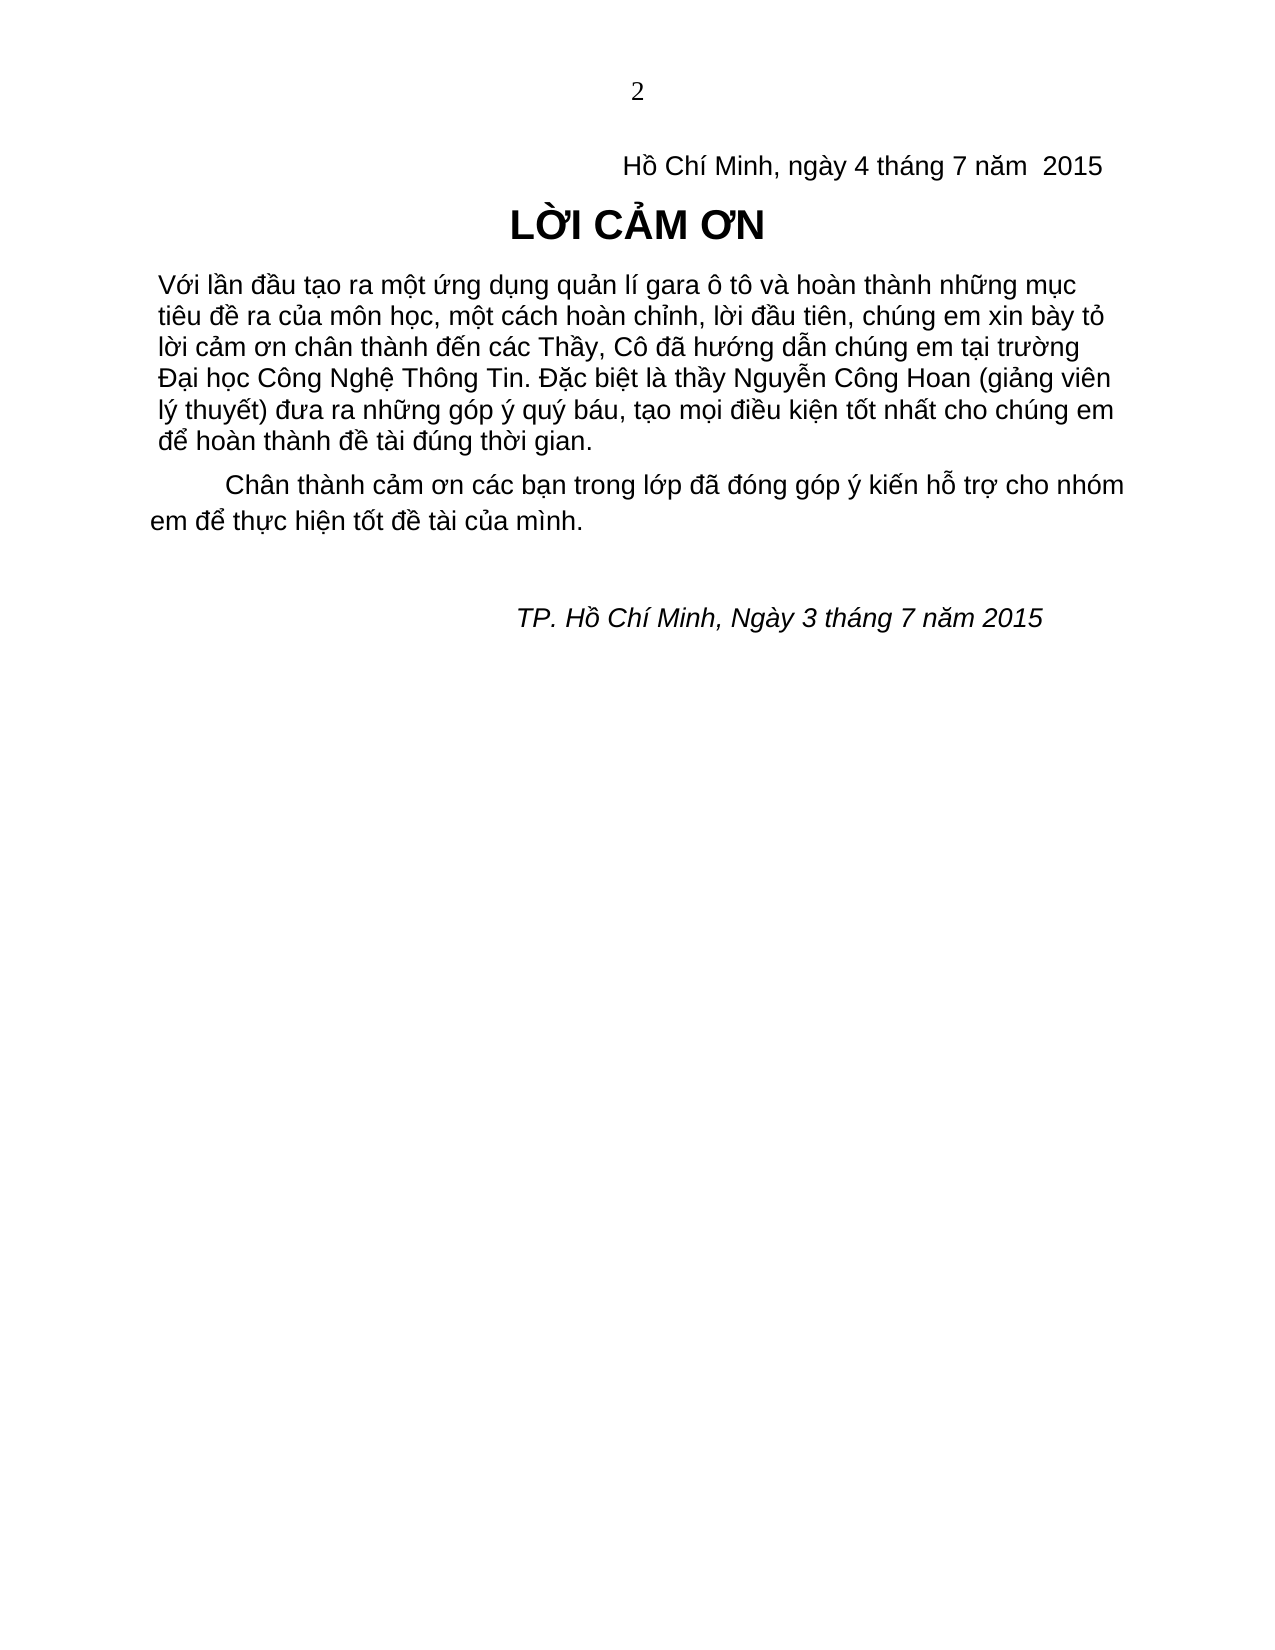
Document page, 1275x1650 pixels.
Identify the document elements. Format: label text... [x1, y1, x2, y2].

text Với lần đầu tạo ra một ứng dụng quản lí gara ô tô và hoàn thành những mục tiêu đề ra của môn học, một cách hoàn chỉnh, lời đầu tiên, chúng em xin bày tỏ lời cảm ơn chân thành đến các Thầy, Cô đã hướng dẫn chúng em tại trường Đại học Công Nghệ Thông Tin. Đặc biệt là thầy Nguyễn Công Hoan (giảng viên lý thuyết) đưa ra những góp ý quý báu, tạo mọi điều kiện tốt nhất cho chúng em để hoàn thành đề tài đúng thời gian. [158, 269, 1117, 456]
text Chân thành cảm ơn các bạn trong lớp đã đóng góp ý kiến hỗ trợ cho nhóm em để thực hiện tốt đề tài của mình. [150, 469, 1125, 536]
text Hồ Chí Minh, ngày 4 tháng 7 năm 2015 [525, 150, 1125, 181]
text LỜI CẢM ƠN [150, 200, 1125, 248]
text TP. Hồ Chí Minh, Ngày 3 tháng 7 năm 2015 [516, 602, 1125, 633]
